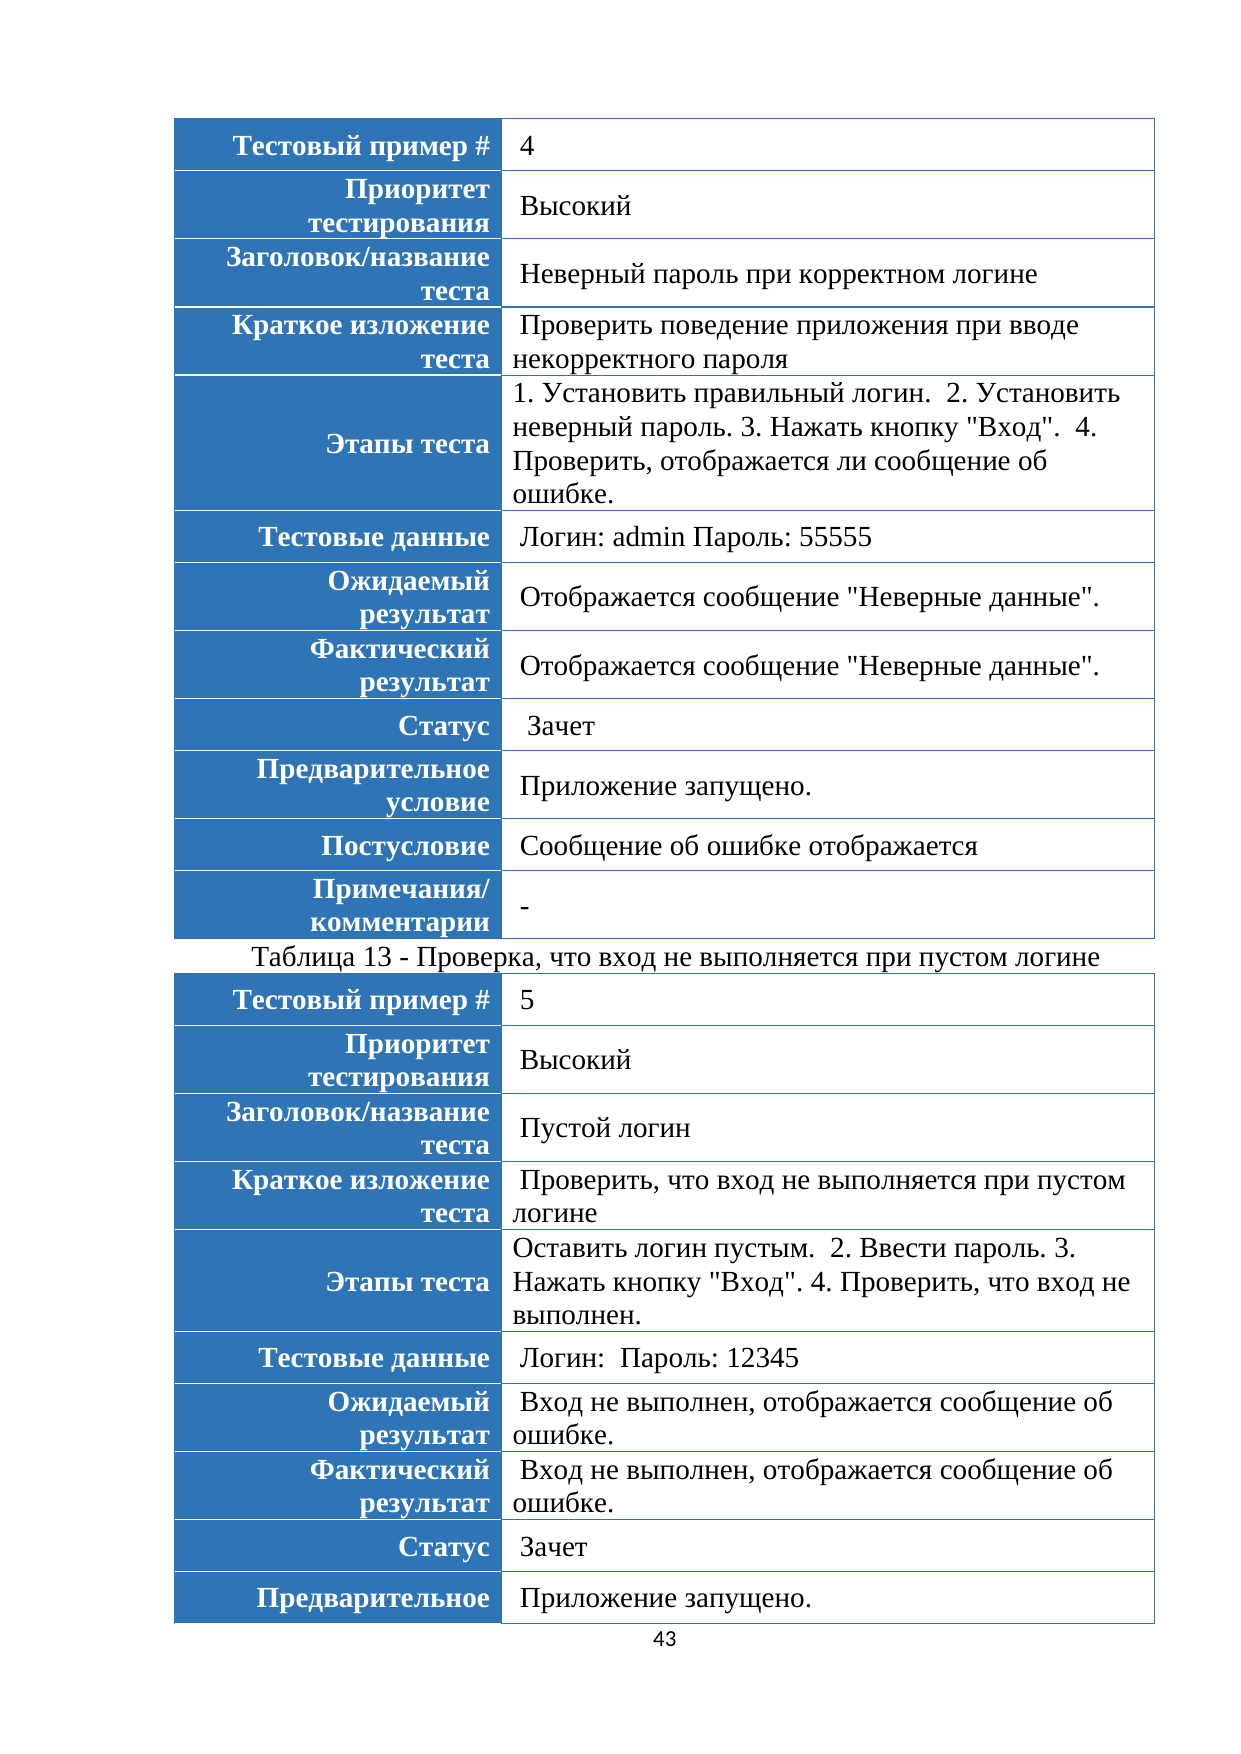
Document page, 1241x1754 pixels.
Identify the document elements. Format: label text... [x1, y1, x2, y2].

table_cell Вход не выполнен, отображается сообщение об ошибке. [502, 1452, 1154, 1519]
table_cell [502, 1572, 1154, 1623]
table_cell Тестовые данные [175, 511, 501, 562]
table_cell Неверный пароль при корректном логине [502, 239, 1154, 306]
table_cell Приоритет тестирования [175, 171, 501, 238]
table_cell Статус [175, 699, 501, 750]
table_cell Вход не выполнен, отображается сообщение об ошибке. [502, 1384, 1154, 1451]
table_cell Высокий [502, 1026, 1154, 1093]
list Таблица 13 - Проверка, что вход не выполняется при пустом логине [215, 939, 1152, 973]
table_cell Постусловие [175, 819, 501, 870]
table_cell Зачет [502, 1520, 1154, 1571]
table_cell Тестовые данные [175, 1332, 501, 1383]
table_cell Статус [175, 1520, 501, 1571]
table_cell Ожидаемый результат [175, 1384, 501, 1451]
table_cell Проверить поведение приложения при вводе некорректного пароля [502, 308, 1154, 374]
table_cell Зачет [502, 699, 1154, 750]
table_cell Краткое изложение теста [175, 1162, 501, 1229]
table_cell Этапы теста [175, 376, 501, 510]
table_cell Логин: admin Пароль: 55555 [502, 511, 1154, 562]
table_cell Этапы теста [175, 1230, 501, 1331]
table_cell Предварительное условие [175, 751, 501, 818]
table_cell Отображается сообщение "Неверные данные". [502, 631, 1154, 698]
table_cell Приложение запущено. [502, 751, 1154, 818]
table_cell Отображается сообщение "Неверные данные". [502, 563, 1154, 630]
table_cell Фактический результат [175, 1452, 501, 1519]
table_cell Сообщение об ошибке отображается [502, 819, 1154, 870]
table_header 4 [502, 119, 1154, 170]
table_cell - [502, 871, 1154, 938]
table_cell Заголовок/название теста [175, 1094, 501, 1161]
table_header Тестовый пример # [175, 974, 501, 1025]
table_cell Логин: Пароль: 12345 [502, 1332, 1154, 1383]
table_cell Фактический результат [175, 631, 501, 698]
table_header 5 [502, 974, 1154, 1025]
table_cell Заголовок/название теста [175, 239, 501, 306]
table_header Тестовый пример # [175, 119, 501, 170]
table_cell Ожидаемый результат [175, 563, 501, 630]
table_cell Высокий [502, 171, 1154, 238]
table_cell Пустой логин [502, 1094, 1154, 1161]
table_cell Примечания/комментарии [175, 871, 501, 938]
table_cell 1. Установить правильный логин. 2. Установить неверный пароль. 3. Нажать кнопку "Вход". 4. Проверить, отображается ли сообщение об ошибке. [502, 376, 1154, 510]
table_cell Проверить, что вход не выполняется при пустом логине [502, 1162, 1154, 1229]
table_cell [175, 1572, 501, 1623]
table_cell Краткое изложение теста [175, 308, 501, 374]
table_cell Оставить логин пустым. 2. Ввести пароль. 3. Нажать кнопку "Вход". 4. Проверить, что вход не выполнен. [502, 1230, 1154, 1331]
table_cell Приоритет тестирования [175, 1026, 501, 1093]
